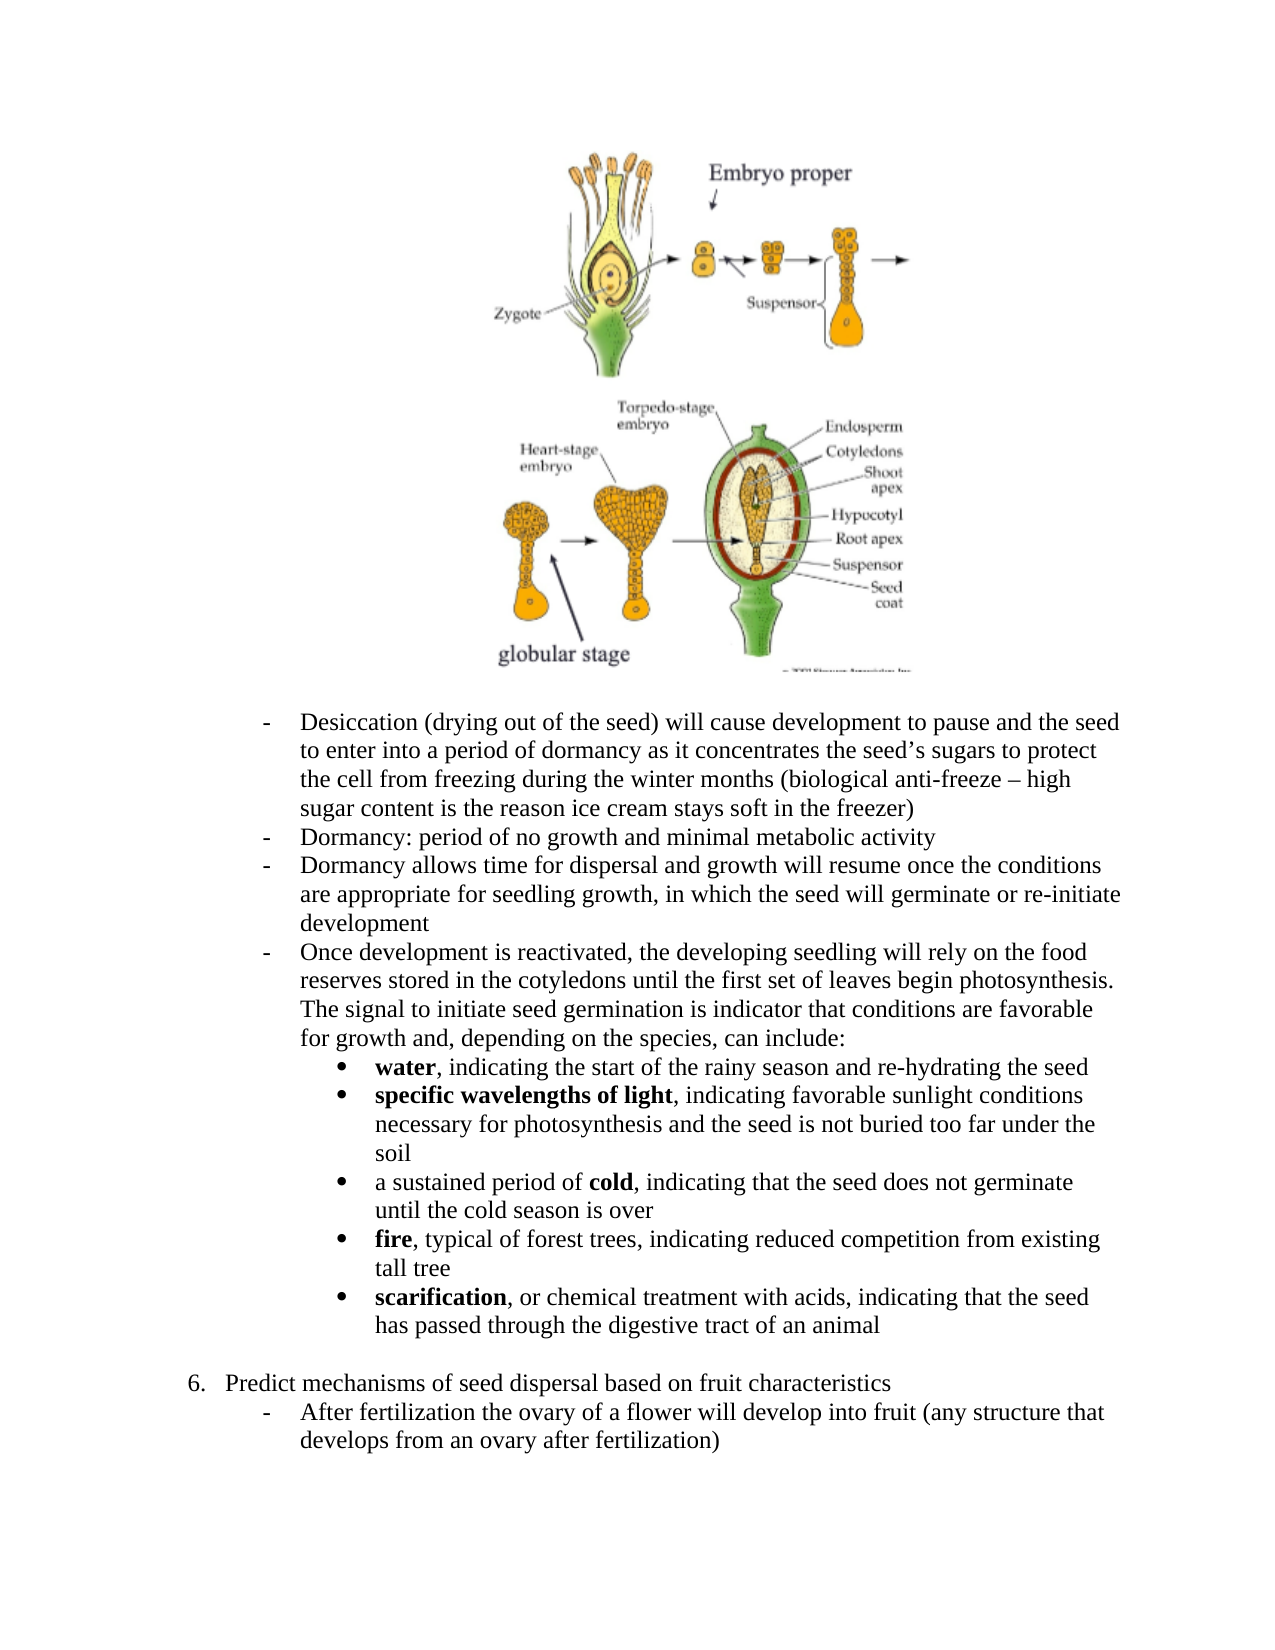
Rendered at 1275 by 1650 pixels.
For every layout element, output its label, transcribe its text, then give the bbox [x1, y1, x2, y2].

picture [491, 150, 936, 678]
list specific wavelengths of light, indicating favorable sunlight conditions necessary for photosynthesis and the seed is not buried too far under the soil [337, 1080, 1125, 1167]
list Dormancy: period of no growth and minimal metabolic activity [262, 822, 1125, 850]
list a sustained period of cold, indicating that the seed does not germinate until the cold season is over [337, 1167, 1125, 1224]
list scarification, or chemical treatment with acids, indicating that the seed has passed through the digestive tract of an animal [337, 1282, 1125, 1339]
list Once development is reactivated, the developing seedling will rely on the food reserves stored in the cotyledons until the first set of leaves begin photosynthesis. The signal to initiate seed germination is indicator that conditions are favorable for growth and, depending on the species, can include: [262, 937, 1125, 1052]
list fire, typical of forest trees, indicating reduced competition from existing tall tree [337, 1224, 1125, 1282]
list After fertilization the ovary of a flower will develop into fruit (any structure that develops from an ovary after fertilization) [262, 1397, 1125, 1454]
list Dormancy allows time for dispersal and growth will resume once the conditions are appropriate for seedling growth, in which the seed will germinate or re-initiate development [262, 850, 1125, 937]
list water, indicating the start of the rainy season and re-hydrating the seed [337, 1052, 1125, 1080]
list Predict mechanisms of seed dispersal based on fruit characteristics [187, 1368, 1125, 1397]
list Desiccation (drying out of the seed) will cause development to pause and the seed to enter into a period of dormancy as it concentrates the seed’s sugars to protect the cell from freezing during the winter months (biological anti-freeze – high sugar content is the reason ice cream stays soft in the freezer) [262, 707, 1125, 822]
